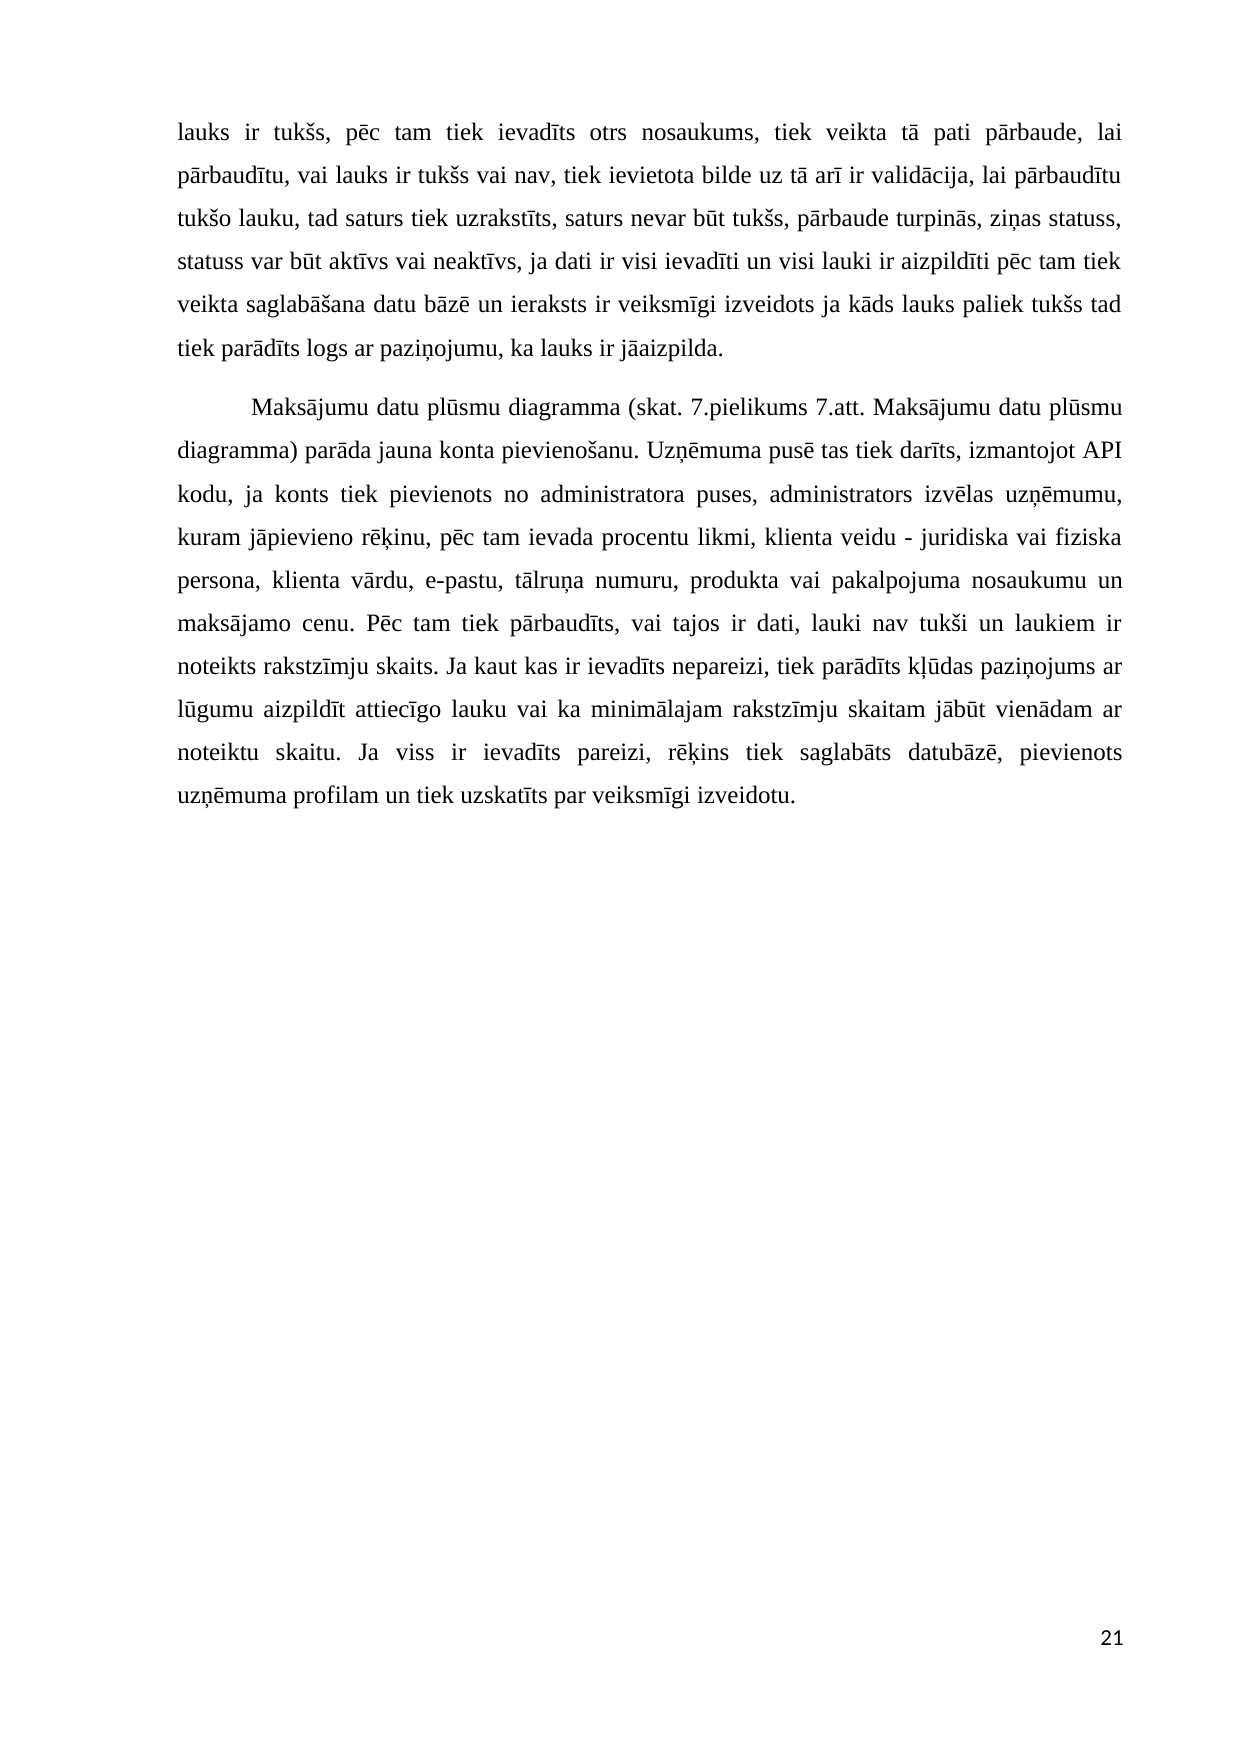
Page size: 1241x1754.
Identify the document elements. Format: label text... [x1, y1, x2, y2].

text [177, 117, 1123, 361]
text Maksājumu datu plūsmu diagramma (skat. 7.pielikums 7.att. Maksājumu datu plūsmu diagramma) parāda jauna konta pievienošanu. Uzņēmuma pusē tas tiek darīts, izmantojot API kodu, ja konts tiek pievienots no administratora puses, administrators izvēlas uzņēmumu, kuram jāpievieno rēķinu, pēc tam ievada procentu likmi, klienta veidu - juridiska vai fiziska persona, klienta vārdu, e-pastu, tālruņa numuru, produkta vai pakalpojuma nosaukumu un maksājamo cenu. Pēc tam tiek pārbaudīts, vai tajos ir dati, lauki nav tukši un laukiem ir noteikts rakstzīmju skaits. Ja kaut kas ir ievadīts nepareizi, tiek parādīts kļūdas paziņojums ar lūgumu aizpildīt attiecīgo lauku vai ka minimālajam rakstzīmju skaitam jābūt vienādam ar noteiktu skaitu. Ja viss ir ievadīts pareizi, rēķins tiek saglabāts datubāzē, pievienots uzņēmuma profilam un tiek uzskatīts par veiksmīgi izveidotu. [177, 392, 1123, 809]
